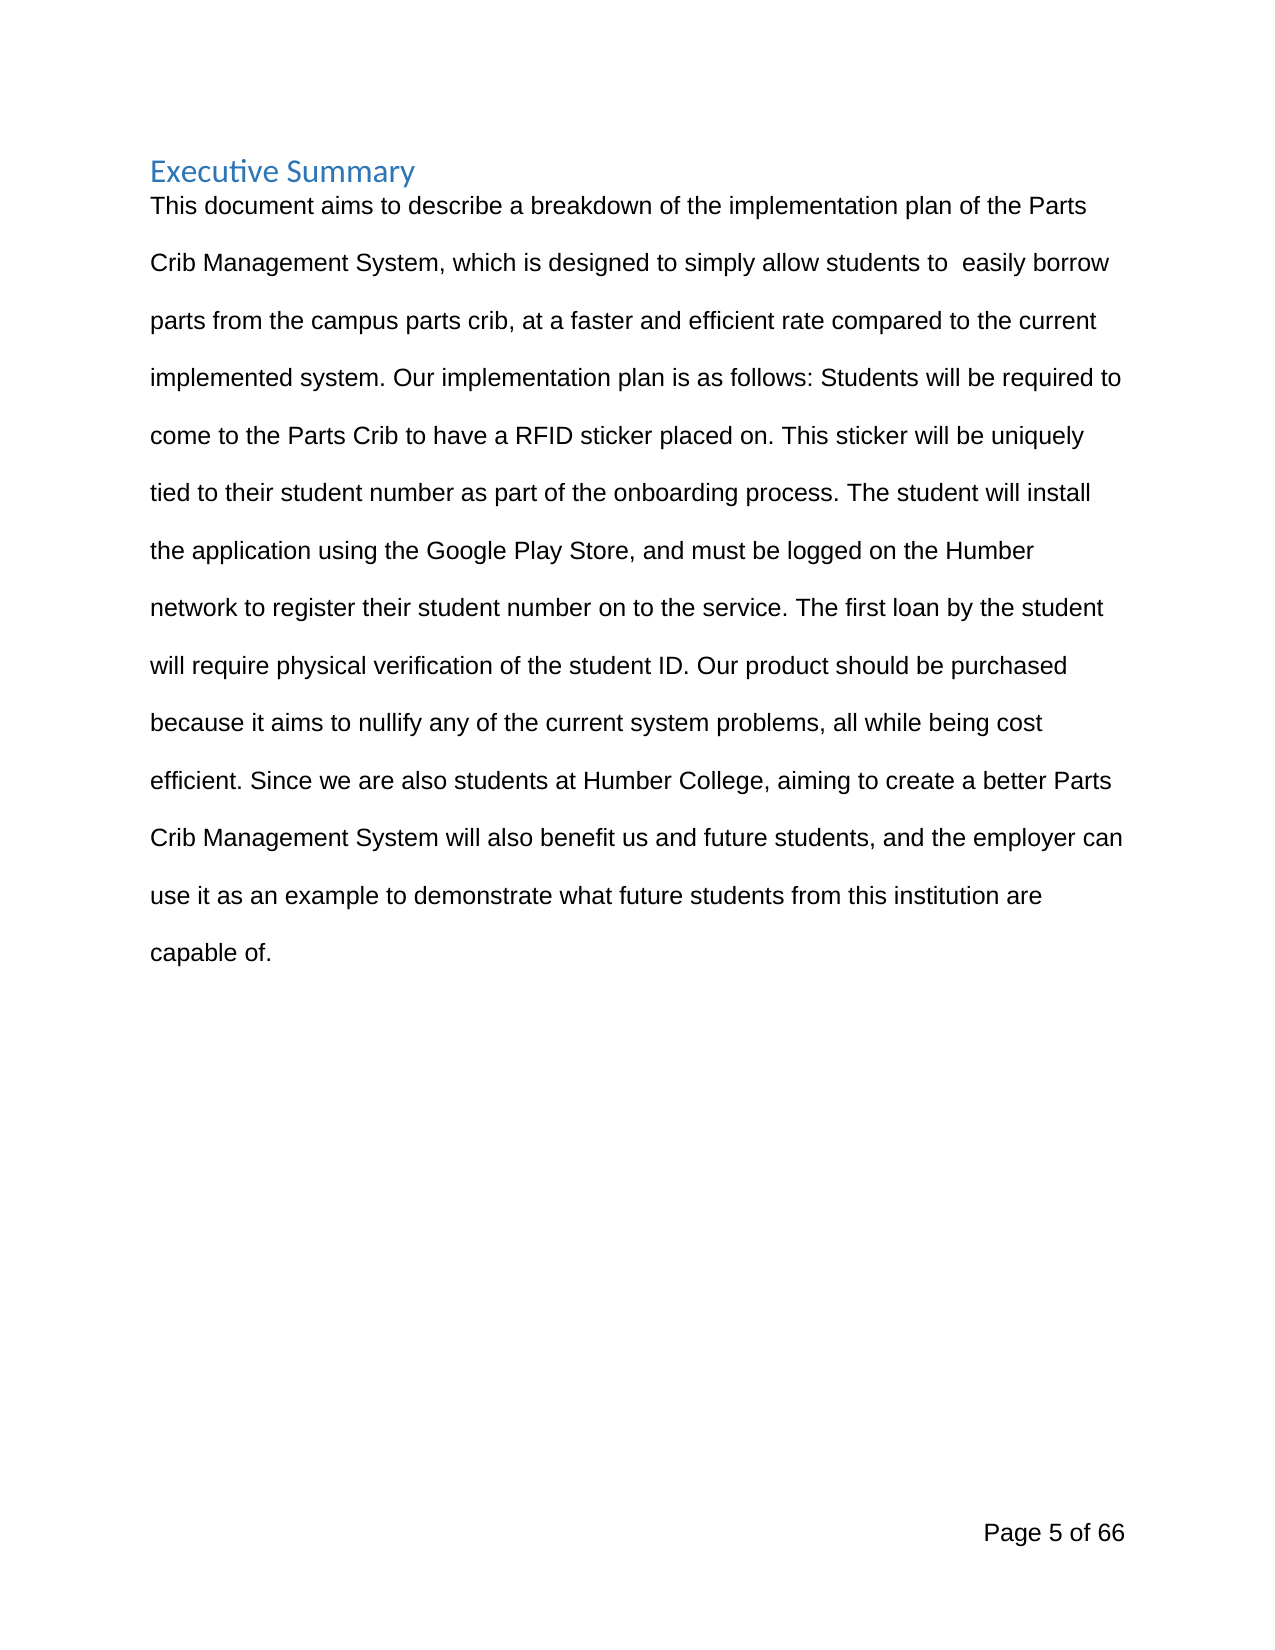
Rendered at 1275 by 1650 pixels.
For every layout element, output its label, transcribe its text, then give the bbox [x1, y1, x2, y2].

text This document aims to describe a breakdown of the implementation plan of the Parts Crib Management System, which is designed to simply allow students to easily borrow parts from the campus parts crib, at a faster and efficient rate compared to the current implemented system. Our implementation plan is as follows: Students will be required to come to the Parts Crib to have a RFID sticker placed on. This sticker will be uniquely tied to their student number as part of the onboarding process. The student will install the application using the Google Play Store, and must be logged on the Humber network to register their student number on to the service. The first loan by the student will require physical verification of the student ID. Our product should be purchased because it aims to nullify any of the current system problems, all while being cost efficient. Since we are also students at Humber College, aiming to create a better Parts Crib Management System will also benefit us and future students, and the employer can use it as an example to demonstrate what future students from this institution are capable of. [150, 191, 1125, 967]
subtitle Executive Summary [150, 150, 1125, 191]
